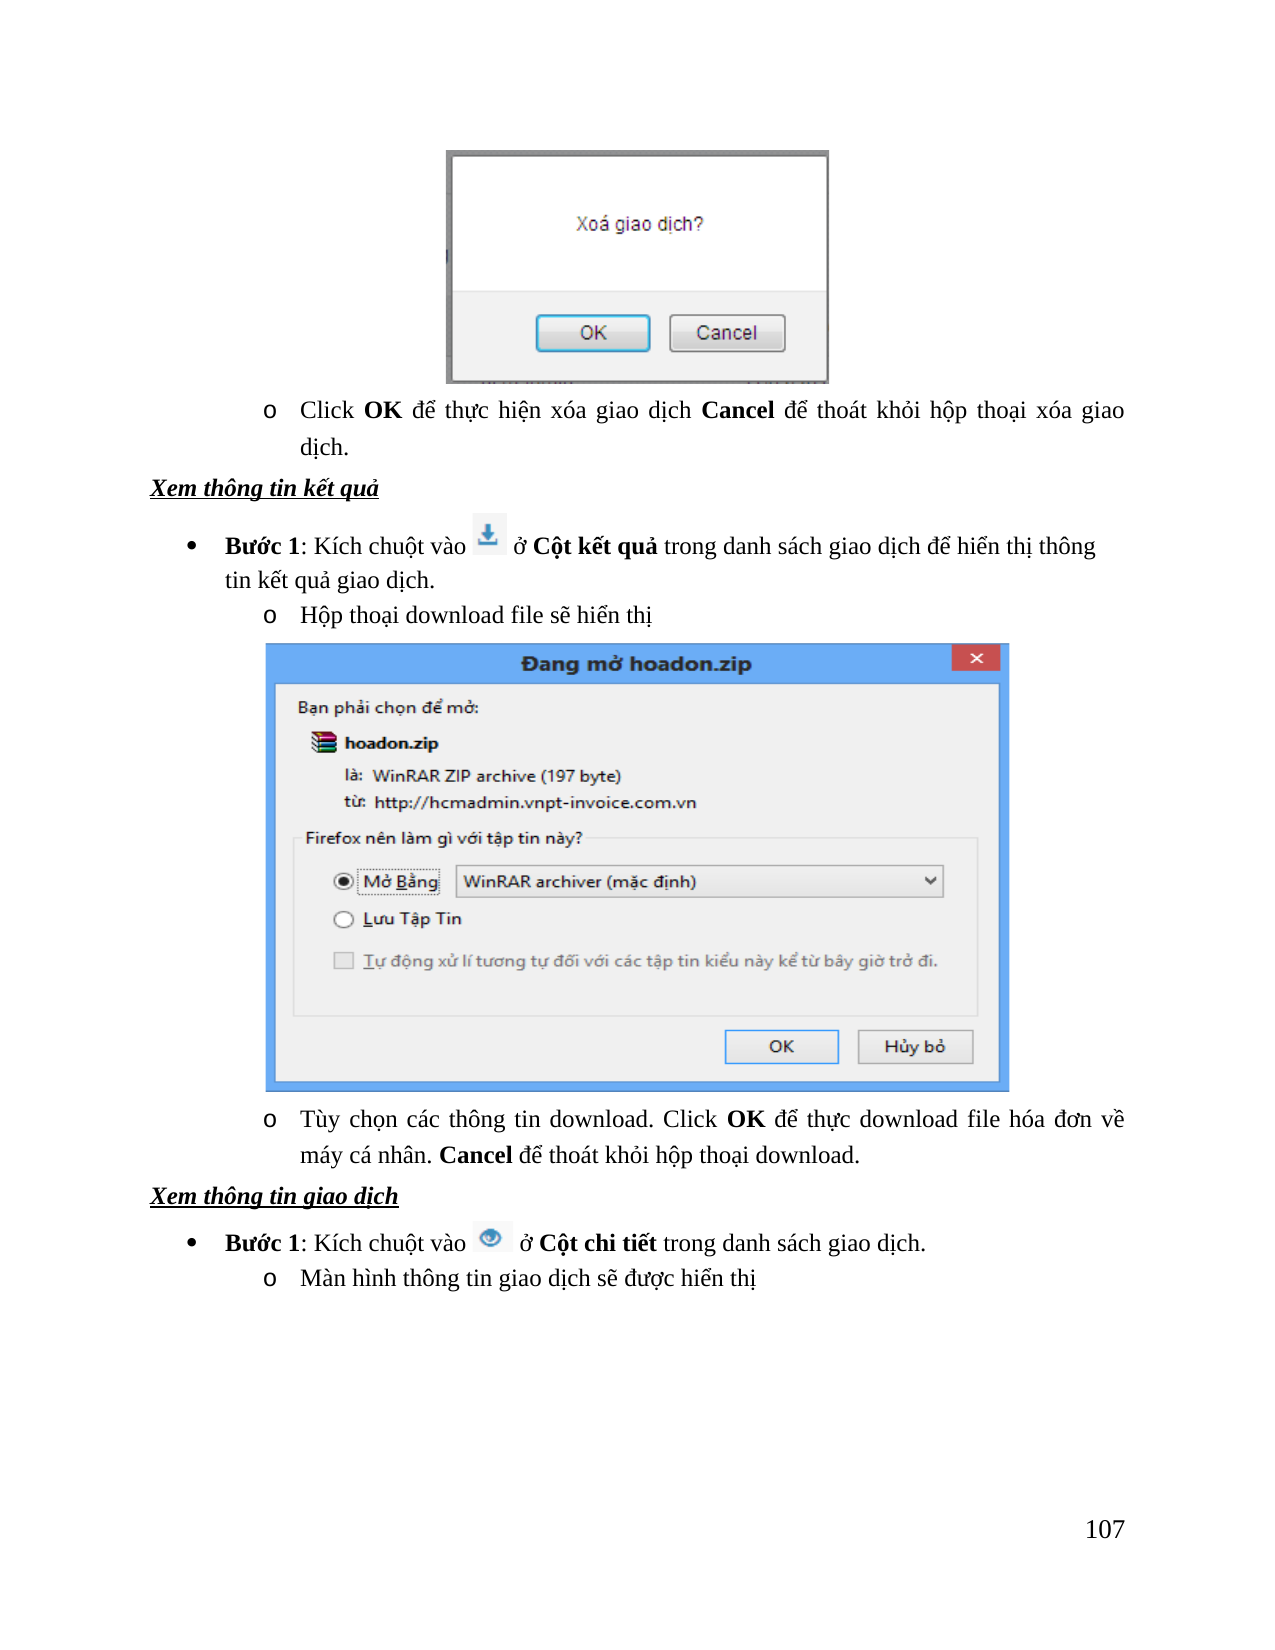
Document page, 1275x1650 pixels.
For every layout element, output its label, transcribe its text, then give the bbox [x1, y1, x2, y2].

picture [472, 513, 507, 555]
text Xem thông tin giao dịch [150, 1181, 1125, 1210]
list Click OK để thực hiện xóa giao dịch Cancel để thoát khỏi hộp thoại xóa giao dịch. [262, 396, 1125, 461]
list Bước 1: Kích chuột vào ở Cột kết quả trong danh sách giao dịch để hiển thị thông tin kết quả giao dịch. [187, 513, 1125, 594]
list Bước 1: Kích chuột vào ở Cột chi tiết trong danh sách giao dịch. [187, 1222, 1125, 1257]
picture [472, 1221, 514, 1252]
text Xem thông tin kết quả [150, 473, 1125, 502]
list Hộp thoại download file sẽ hiển thị [262, 600, 1125, 631]
picture [265, 643, 1010, 1092]
list Màn hình thông tin giao dịch sẽ được hiển thị [262, 1263, 1125, 1293]
picture [445, 150, 830, 384]
list Tùy chọn các thông tin download. Click OK để thực download file hóa đơn về máy cá nhân. Cancel để thoát khỏi hộp thoại download. [262, 1104, 1125, 1169]
